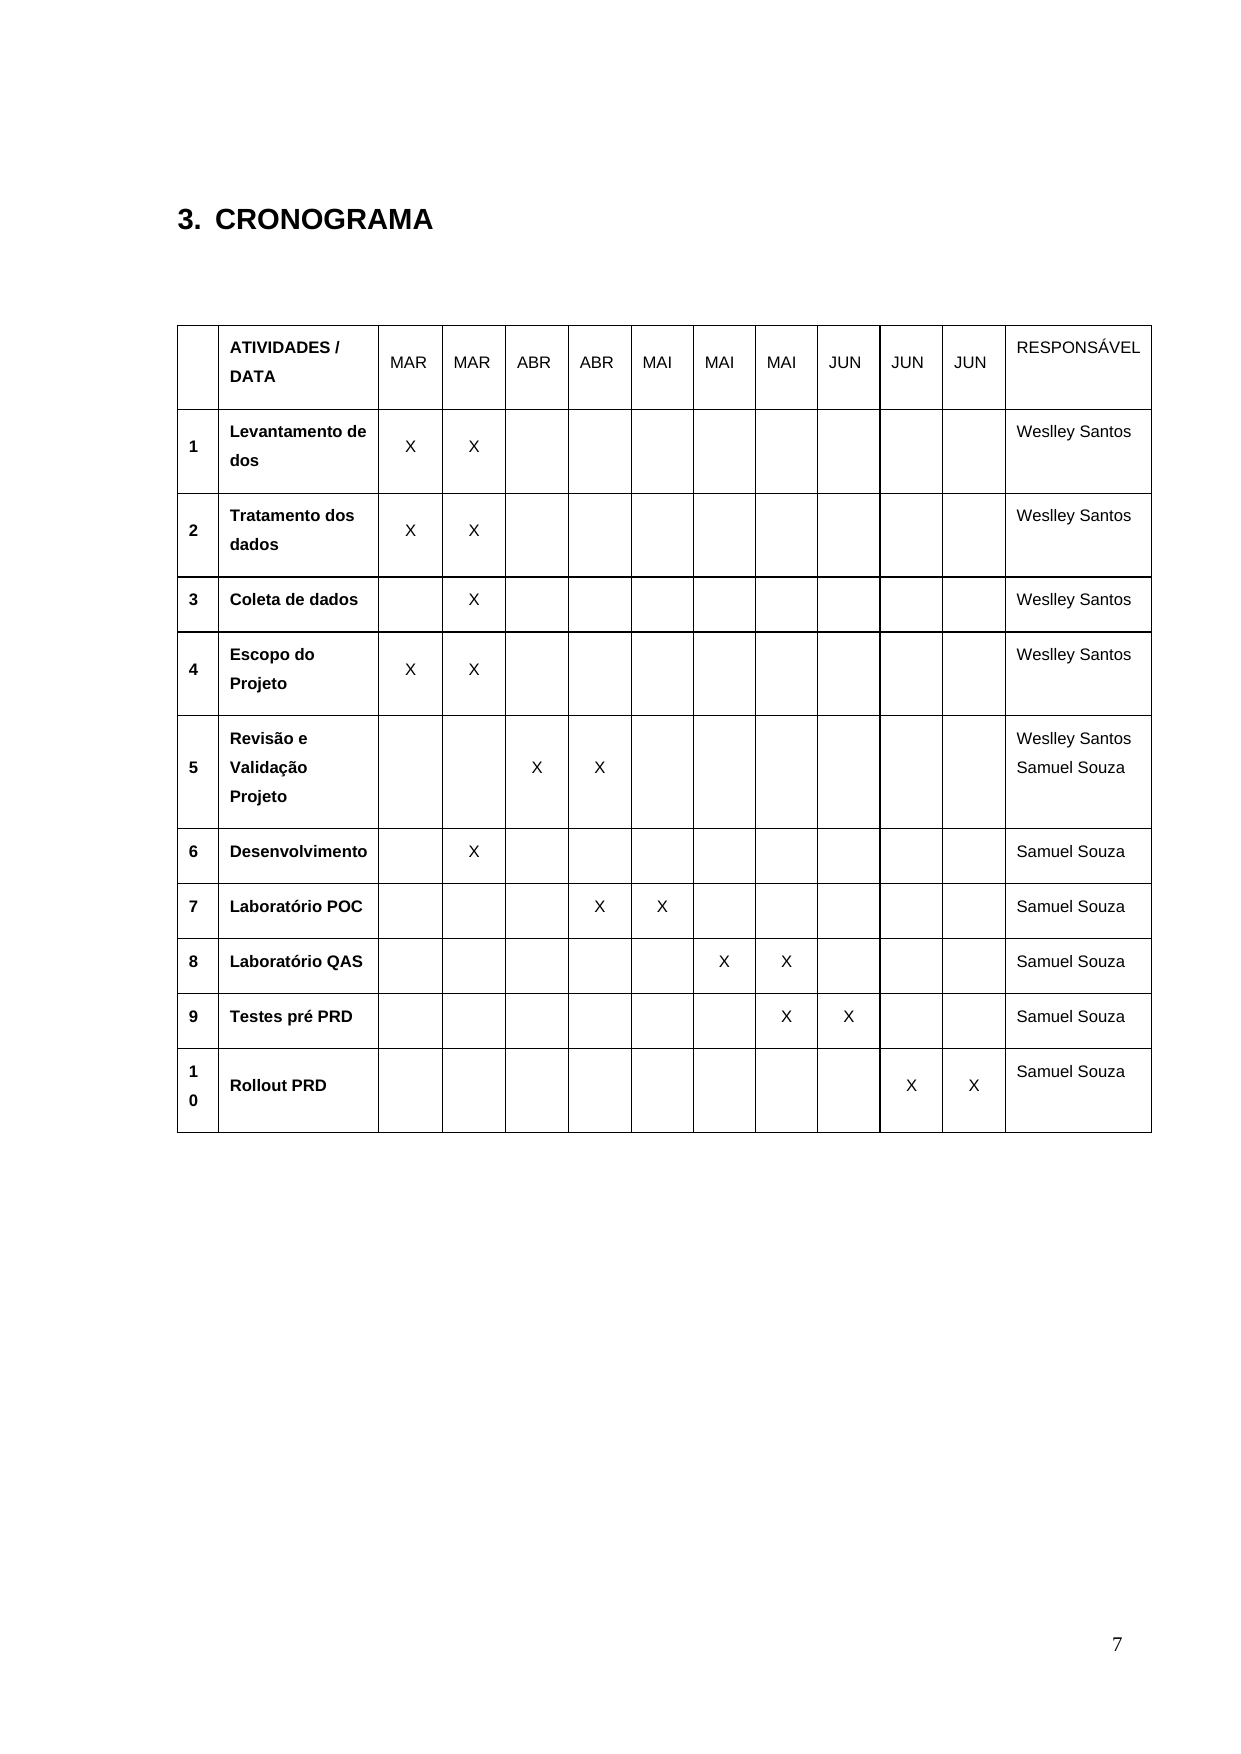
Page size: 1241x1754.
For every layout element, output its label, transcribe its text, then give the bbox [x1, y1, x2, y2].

table_cell X [379, 410, 442, 492]
table_cell [506, 633, 568, 715]
table_cell X [632, 884, 693, 938]
table_cell [379, 578, 442, 631]
table_cell X [443, 410, 505, 492]
table_cell [943, 410, 1005, 492]
table_cell [569, 994, 631, 1048]
table_cell [756, 1049, 817, 1132]
table_cell Tratamento dos dados [219, 494, 378, 576]
table_cell Weslley Santos [1006, 578, 1151, 631]
table_cell [506, 410, 568, 492]
table_cell Testes pré PRD [219, 994, 378, 1048]
table_cell [506, 494, 568, 576]
table_cell X [756, 939, 817, 993]
table_cell [943, 633, 1005, 715]
table_cell Samuel Souza [1006, 939, 1151, 993]
table_cell X [569, 716, 631, 828]
table_cell [818, 633, 879, 715]
table_cell [443, 994, 505, 1048]
table_cell [881, 994, 942, 1048]
table_cell 10 [178, 1049, 218, 1132]
table_cell [943, 716, 1005, 828]
table_cell X [379, 633, 442, 715]
table_cell [818, 410, 879, 492]
table_cell [569, 633, 631, 715]
table_header [178, 326, 218, 409]
table_header MAR [443, 326, 505, 409]
table_cell [818, 829, 879, 883]
table_cell [756, 494, 817, 576]
table_cell [632, 939, 693, 993]
table_header ATIVIDADES / DATA [219, 326, 378, 409]
table_cell [569, 1049, 631, 1132]
table_cell Laboratório POC [219, 884, 378, 938]
table_header JUN [881, 326, 942, 409]
table_cell [632, 829, 693, 883]
table_header MAR [379, 326, 442, 409]
table_cell [569, 494, 631, 576]
table_cell [379, 829, 442, 883]
table_cell [881, 716, 942, 828]
table_cell Samuel Souza [1006, 829, 1151, 883]
table_cell 2 [178, 494, 218, 576]
table_cell [818, 939, 879, 993]
table_cell Weslley Santos [1006, 410, 1151, 492]
table_cell Samuel Souza [1006, 1049, 1151, 1132]
table_cell [881, 884, 942, 938]
table_cell [569, 578, 631, 631]
table_cell [756, 633, 817, 715]
table_header JUN [943, 326, 1005, 409]
table_cell 3 [178, 578, 218, 631]
table_cell [818, 884, 879, 938]
table_cell Weslley Santos [1006, 633, 1151, 715]
table_cell [694, 716, 755, 828]
table_cell [756, 829, 817, 883]
table_cell [632, 494, 693, 576]
table_cell [443, 716, 505, 828]
table_cell X [694, 939, 755, 993]
table_cell [379, 994, 442, 1048]
table_cell Revisão e Validação Projeto [219, 716, 378, 828]
table_cell [881, 939, 942, 993]
table_cell [694, 578, 755, 631]
table_cell [694, 884, 755, 938]
table_header MAI [632, 326, 693, 409]
table_cell [756, 884, 817, 938]
table_header ABR [569, 326, 631, 409]
table_cell [881, 829, 942, 883]
table_cell [694, 829, 755, 883]
table_cell [569, 829, 631, 883]
table_cell [506, 578, 568, 631]
table_cell X [818, 994, 879, 1048]
table_cell [756, 578, 817, 631]
table_cell X [443, 829, 505, 883]
table_cell [506, 994, 568, 1048]
table_cell Laboratório QAS [219, 939, 378, 993]
table_cell [818, 716, 879, 828]
table_cell [632, 633, 693, 715]
table_header RESPONSÁVEL [1006, 326, 1151, 409]
table_cell Escopo do Projeto [219, 633, 378, 715]
table_cell X [506, 716, 568, 828]
table_header MAI [694, 326, 755, 409]
table_cell [379, 939, 442, 993]
table_cell [506, 939, 568, 993]
table_cell [756, 410, 817, 492]
table_cell Levantamento de dos [219, 410, 378, 492]
table_cell 8 [178, 939, 218, 993]
table_cell [632, 578, 693, 631]
table_cell X [443, 633, 505, 715]
table_cell [881, 578, 942, 631]
table_cell [443, 884, 505, 938]
table_cell [379, 1049, 442, 1132]
table_cell [943, 494, 1005, 576]
table_cell 5 [178, 716, 218, 828]
table_cell X [443, 578, 505, 631]
table_cell Coleta de dados [219, 578, 378, 631]
table_cell 1 [178, 410, 218, 492]
table_cell [379, 716, 442, 828]
table_cell Desenvolvimento [219, 829, 378, 883]
table_cell [943, 578, 1005, 631]
table_cell [694, 994, 755, 1048]
table_cell 6 [178, 829, 218, 883]
table_cell [818, 1049, 879, 1132]
table_cell X [379, 494, 442, 576]
table_cell [943, 829, 1005, 883]
table_cell [694, 633, 755, 715]
table_cell X [756, 994, 817, 1048]
table_cell X [943, 1049, 1005, 1132]
table_cell [818, 494, 879, 576]
table_cell [756, 716, 817, 828]
table_header JUN [818, 326, 879, 409]
table_cell 4 [178, 633, 218, 715]
table_cell Weslley Santos [1006, 494, 1151, 576]
table_cell 9 [178, 994, 218, 1048]
table_header MAI [756, 326, 817, 409]
table_cell Samuel Souza [1006, 884, 1151, 938]
table_cell [943, 994, 1005, 1048]
table_cell [694, 494, 755, 576]
table_cell [881, 410, 942, 492]
subtitle CRONOGRAMA [177, 202, 1122, 236]
table_cell X [443, 494, 505, 576]
table_cell Rollout PRD [219, 1049, 378, 1132]
table_cell [694, 1049, 755, 1132]
table_cell [443, 1049, 505, 1132]
table_cell [881, 494, 942, 576]
table_cell [632, 410, 693, 492]
table_cell [506, 884, 568, 938]
table_cell Samuel Souza [1006, 994, 1151, 1048]
table_cell [632, 1049, 693, 1132]
table_header ABR [506, 326, 568, 409]
table_cell X [881, 1049, 942, 1132]
table_cell [569, 939, 631, 993]
table_cell [694, 410, 755, 492]
table_cell [632, 716, 693, 828]
table_cell [943, 939, 1005, 993]
table_cell Weslley Santos Samuel Souza [1006, 716, 1151, 828]
table_cell [632, 994, 693, 1048]
table_cell 7 [178, 884, 218, 938]
table_cell [818, 578, 879, 631]
table_cell [379, 884, 442, 938]
table_cell [506, 829, 568, 883]
table_cell [881, 633, 942, 715]
table_cell [506, 1049, 568, 1132]
table_cell [443, 939, 505, 993]
table_cell X [569, 884, 631, 938]
table_cell [569, 410, 631, 492]
table_cell [943, 884, 1005, 938]
